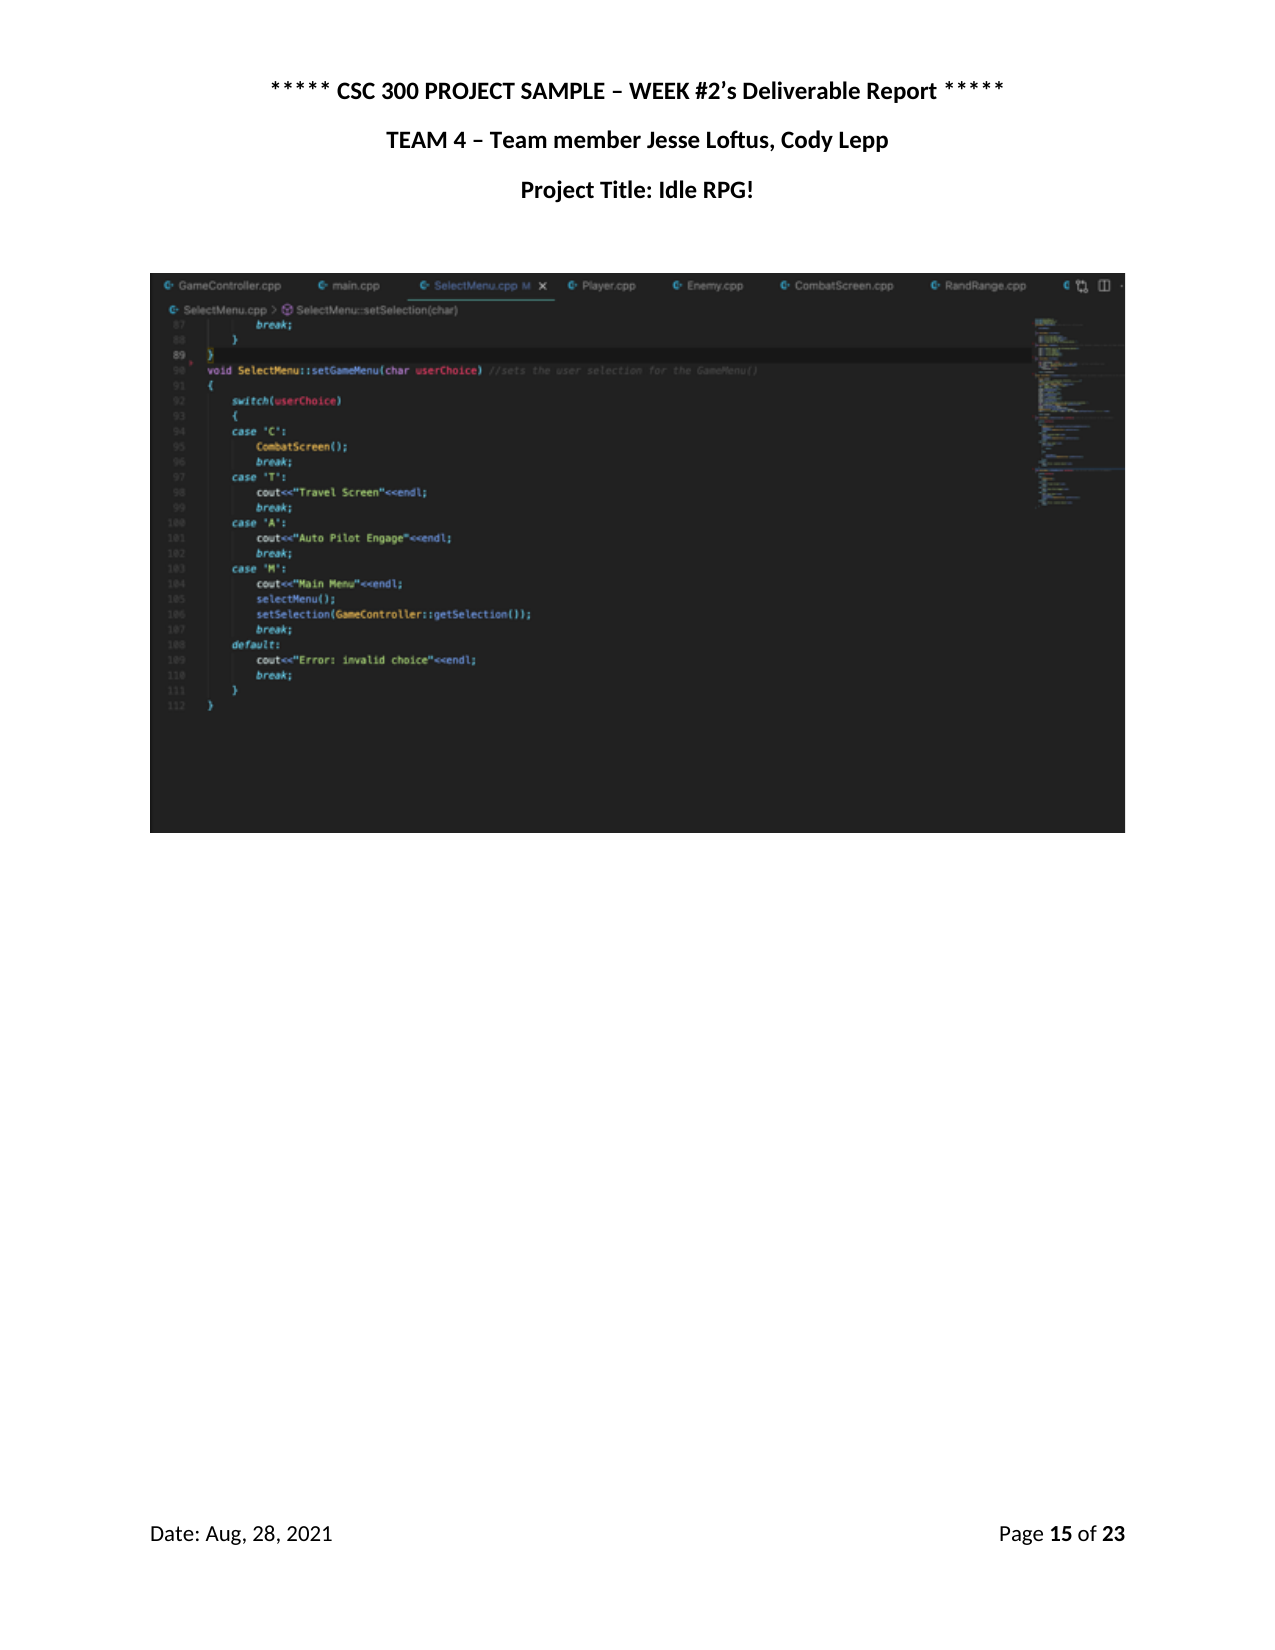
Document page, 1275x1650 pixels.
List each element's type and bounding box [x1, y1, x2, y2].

picture [150, 273, 1125, 833]
